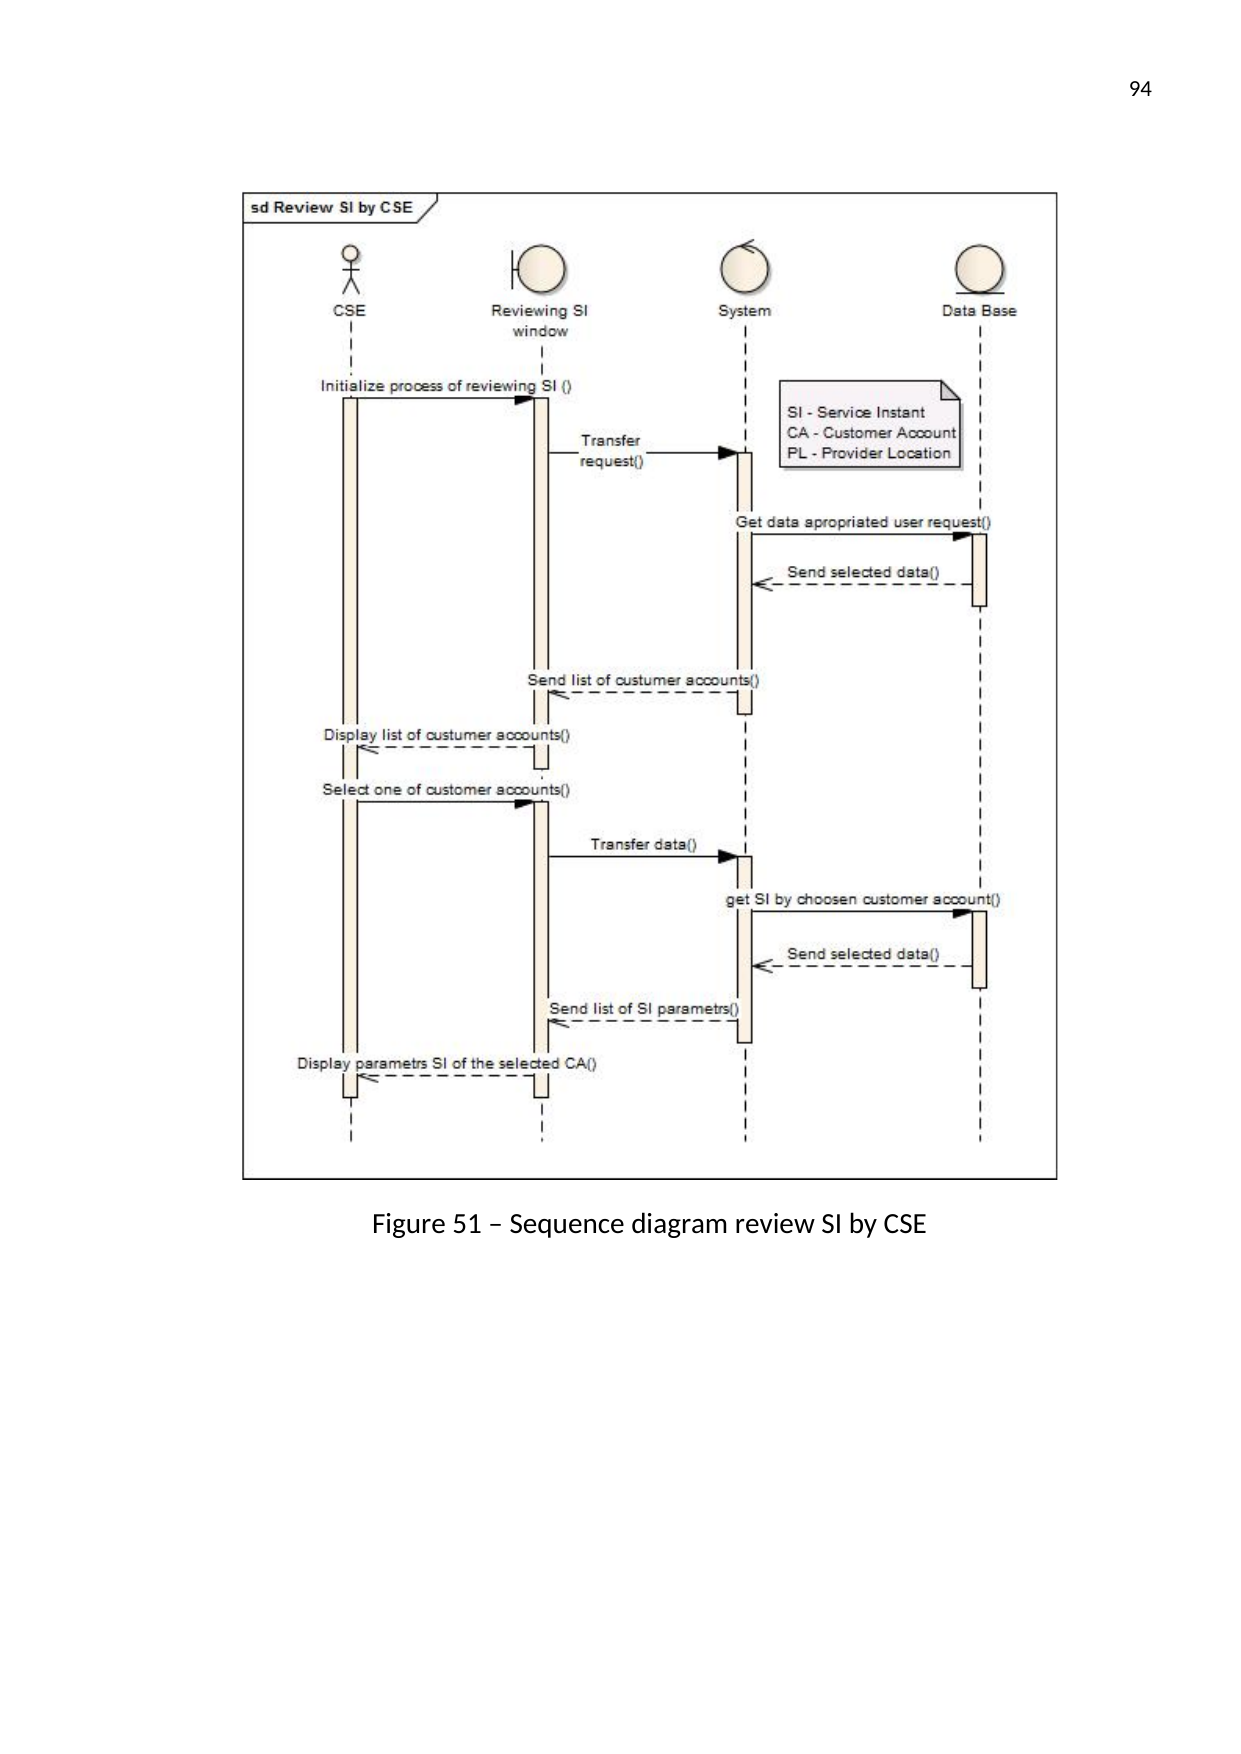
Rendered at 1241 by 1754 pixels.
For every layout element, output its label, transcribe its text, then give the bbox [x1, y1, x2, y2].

text Figure 51 – Sequence diagram review SI by CSE [148, 1205, 1152, 1241]
picture [241, 191, 1058, 1180]
